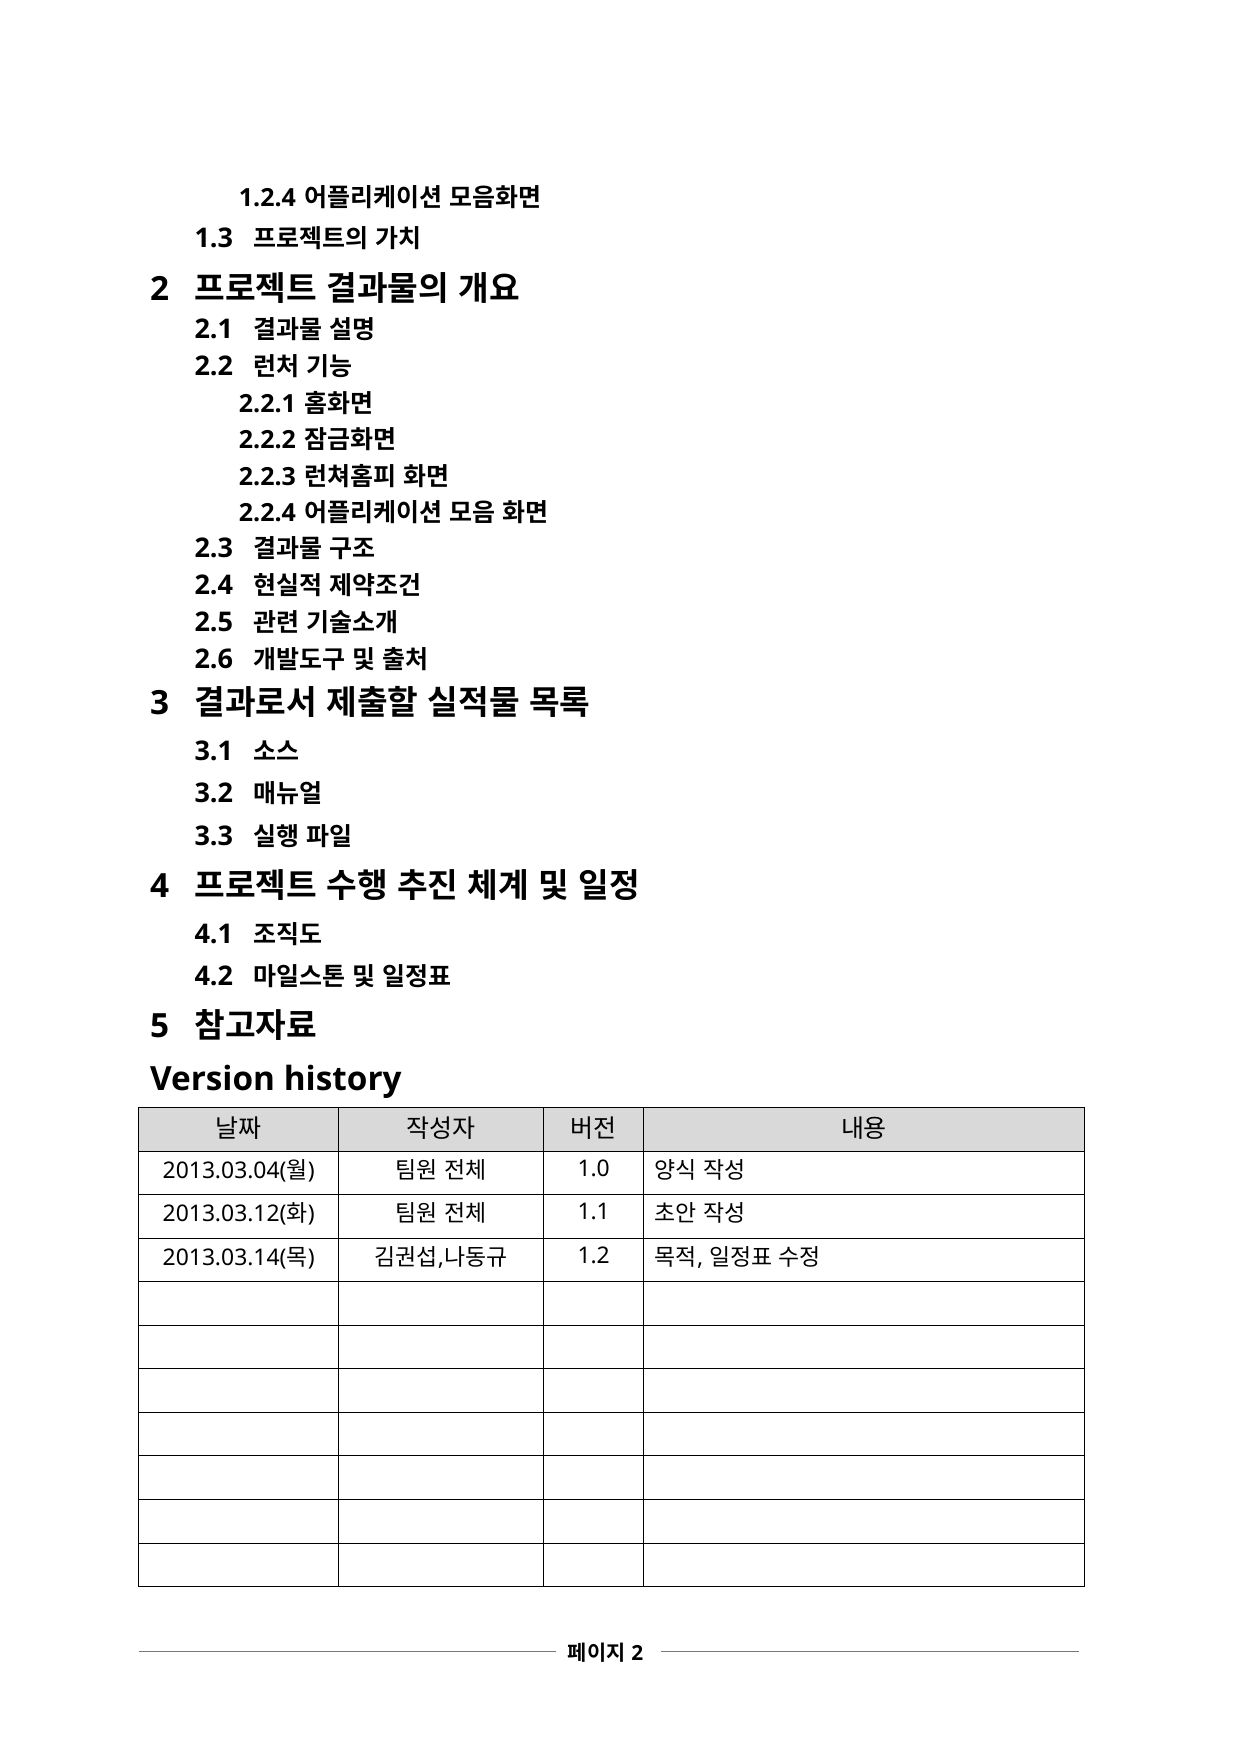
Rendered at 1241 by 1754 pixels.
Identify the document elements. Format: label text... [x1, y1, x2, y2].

list 어플리케이션 모음화면 [239, 177, 1090, 213]
list 관련 기술소개 [194, 602, 1090, 639]
table_cell 1.1 [544, 1195, 643, 1238]
text Version history [150, 1055, 1090, 1100]
list 실행 파일 [194, 816, 1090, 853]
table_cell 1.2 [544, 1239, 643, 1281]
table_cell [139, 1544, 338, 1586]
table_header 내용 [644, 1108, 1084, 1151]
table_cell 양식 작성 [644, 1152, 1084, 1194]
list 현실적 제약조건 [194, 565, 1090, 602]
list 프로젝트의 가치 [194, 219, 1090, 256]
list 소스 [194, 732, 1090, 768]
table_cell [339, 1456, 543, 1499]
list 결과물 구조 [194, 528, 1090, 565]
table_cell [644, 1544, 1084, 1586]
table_cell 초안 작성 [644, 1195, 1084, 1238]
table_cell [544, 1500, 643, 1542]
table_header 날짜 [139, 1108, 338, 1151]
table_cell 목적, 일정표 수정 [644, 1239, 1084, 1281]
table_cell [139, 1326, 338, 1368]
table_cell [544, 1456, 643, 1499]
table_cell 1.0 [544, 1152, 643, 1194]
list 홈화면 [239, 383, 1090, 420]
list 프로젝트 결과물의 개요 [150, 261, 1090, 310]
list 마일스톤 및 일정표 [194, 957, 1090, 994]
list 프로젝트 수행 추진 체계 및 일정 [150, 859, 1090, 907]
table_header 작성자 [339, 1108, 543, 1151]
table_cell [139, 1456, 338, 1499]
table_cell [139, 1413, 338, 1455]
table_cell [339, 1500, 543, 1542]
table_cell [644, 1413, 1084, 1455]
table_cell [644, 1326, 1084, 1368]
list 런처 기능 [194, 347, 1090, 383]
table_cell 2013.03.04(월) [139, 1152, 338, 1194]
table_cell 김권섭,나동규 [339, 1239, 543, 1281]
table_cell [544, 1282, 643, 1325]
table_cell [544, 1369, 643, 1412]
table_cell [139, 1369, 338, 1412]
list 결과물 설명 [194, 310, 1090, 347]
table_cell [339, 1282, 543, 1325]
list 조직도 [194, 914, 1090, 951]
list 어플리케이션 모음 화면 [239, 492, 1090, 528]
table_cell [544, 1326, 643, 1368]
list 결과로서 제출할 실적물 목록 [150, 676, 1090, 724]
table_cell 2013.03.14(목) [139, 1239, 338, 1281]
table_cell [644, 1369, 1084, 1412]
table_cell 팀원 전체 [339, 1195, 543, 1238]
list 런쳐홈피 화면 [239, 456, 1090, 492]
table_cell [139, 1500, 338, 1542]
table_cell [644, 1456, 1084, 1499]
table_cell [339, 1413, 543, 1455]
table_header 버전 [544, 1108, 643, 1151]
table_cell 팀원 전체 [339, 1152, 543, 1194]
table_cell [544, 1413, 643, 1455]
list 매뉴얼 [194, 774, 1090, 811]
list 잠금화면 [239, 420, 1090, 456]
table_cell [644, 1282, 1084, 1325]
table_cell [339, 1326, 543, 1368]
table_cell [339, 1369, 543, 1412]
table_cell [644, 1500, 1084, 1542]
table_cell [339, 1544, 543, 1586]
table_cell 2013.03.12(화) [139, 1195, 338, 1238]
list 개발도구 및 출처 [194, 639, 1090, 676]
list 참고자료 [150, 999, 1090, 1048]
table_cell [544, 1544, 643, 1586]
table_cell [139, 1282, 338, 1325]
